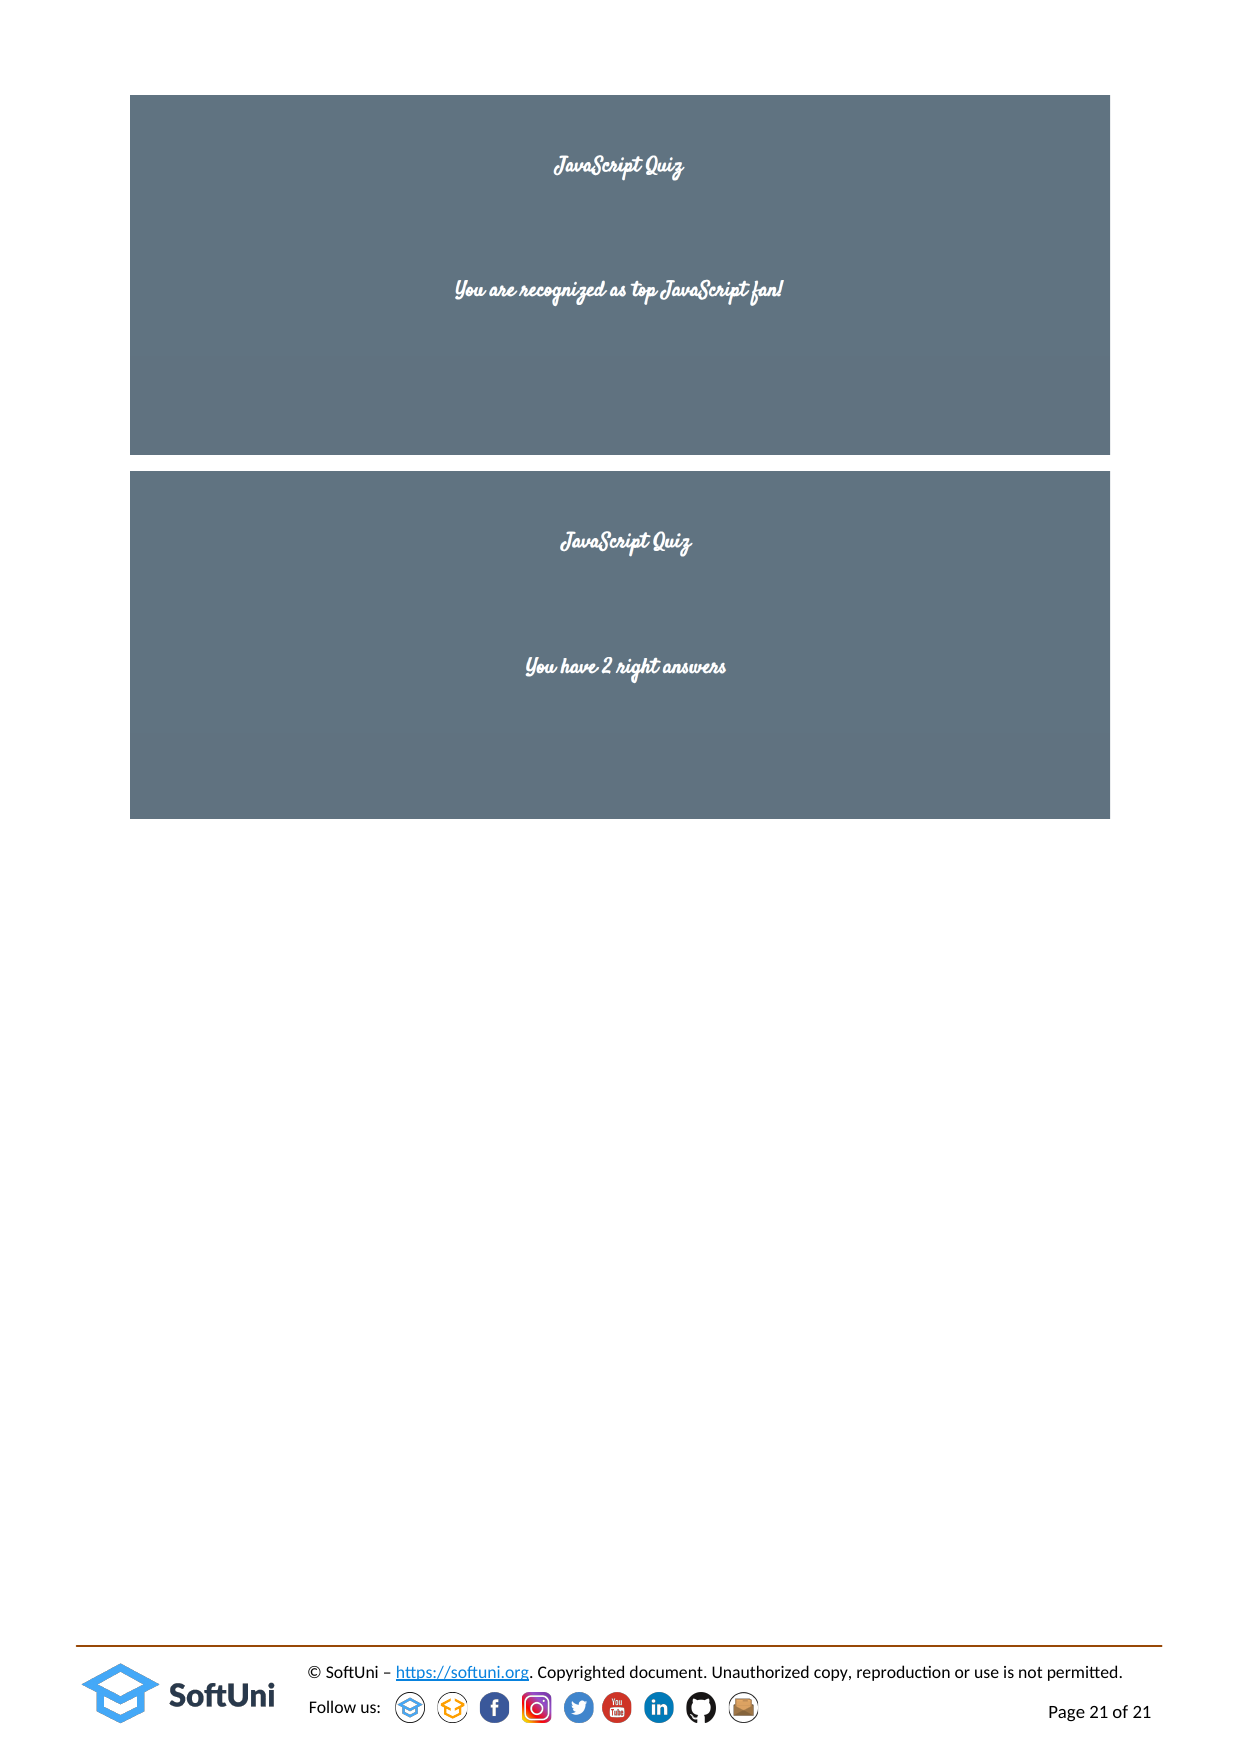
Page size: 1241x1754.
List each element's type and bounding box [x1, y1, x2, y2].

picture [644, 1692, 653, 1701]
picture [75, 1658, 281, 1729]
picture [602, 1692, 632, 1723]
picture [665, 1692, 674, 1701]
picture [644, 1714, 653, 1723]
picture [395, 1692, 425, 1723]
picture [130, 95, 1110, 455]
picture [728, 1692, 759, 1723]
picture [522, 1692, 552, 1723]
picture [437, 1692, 468, 1723]
picture [130, 471, 1110, 819]
picture [658, 1705, 667, 1714]
picture [564, 1692, 594, 1723]
picture [479, 1692, 510, 1723]
picture [665, 1714, 674, 1723]
picture [686, 1692, 716, 1723]
